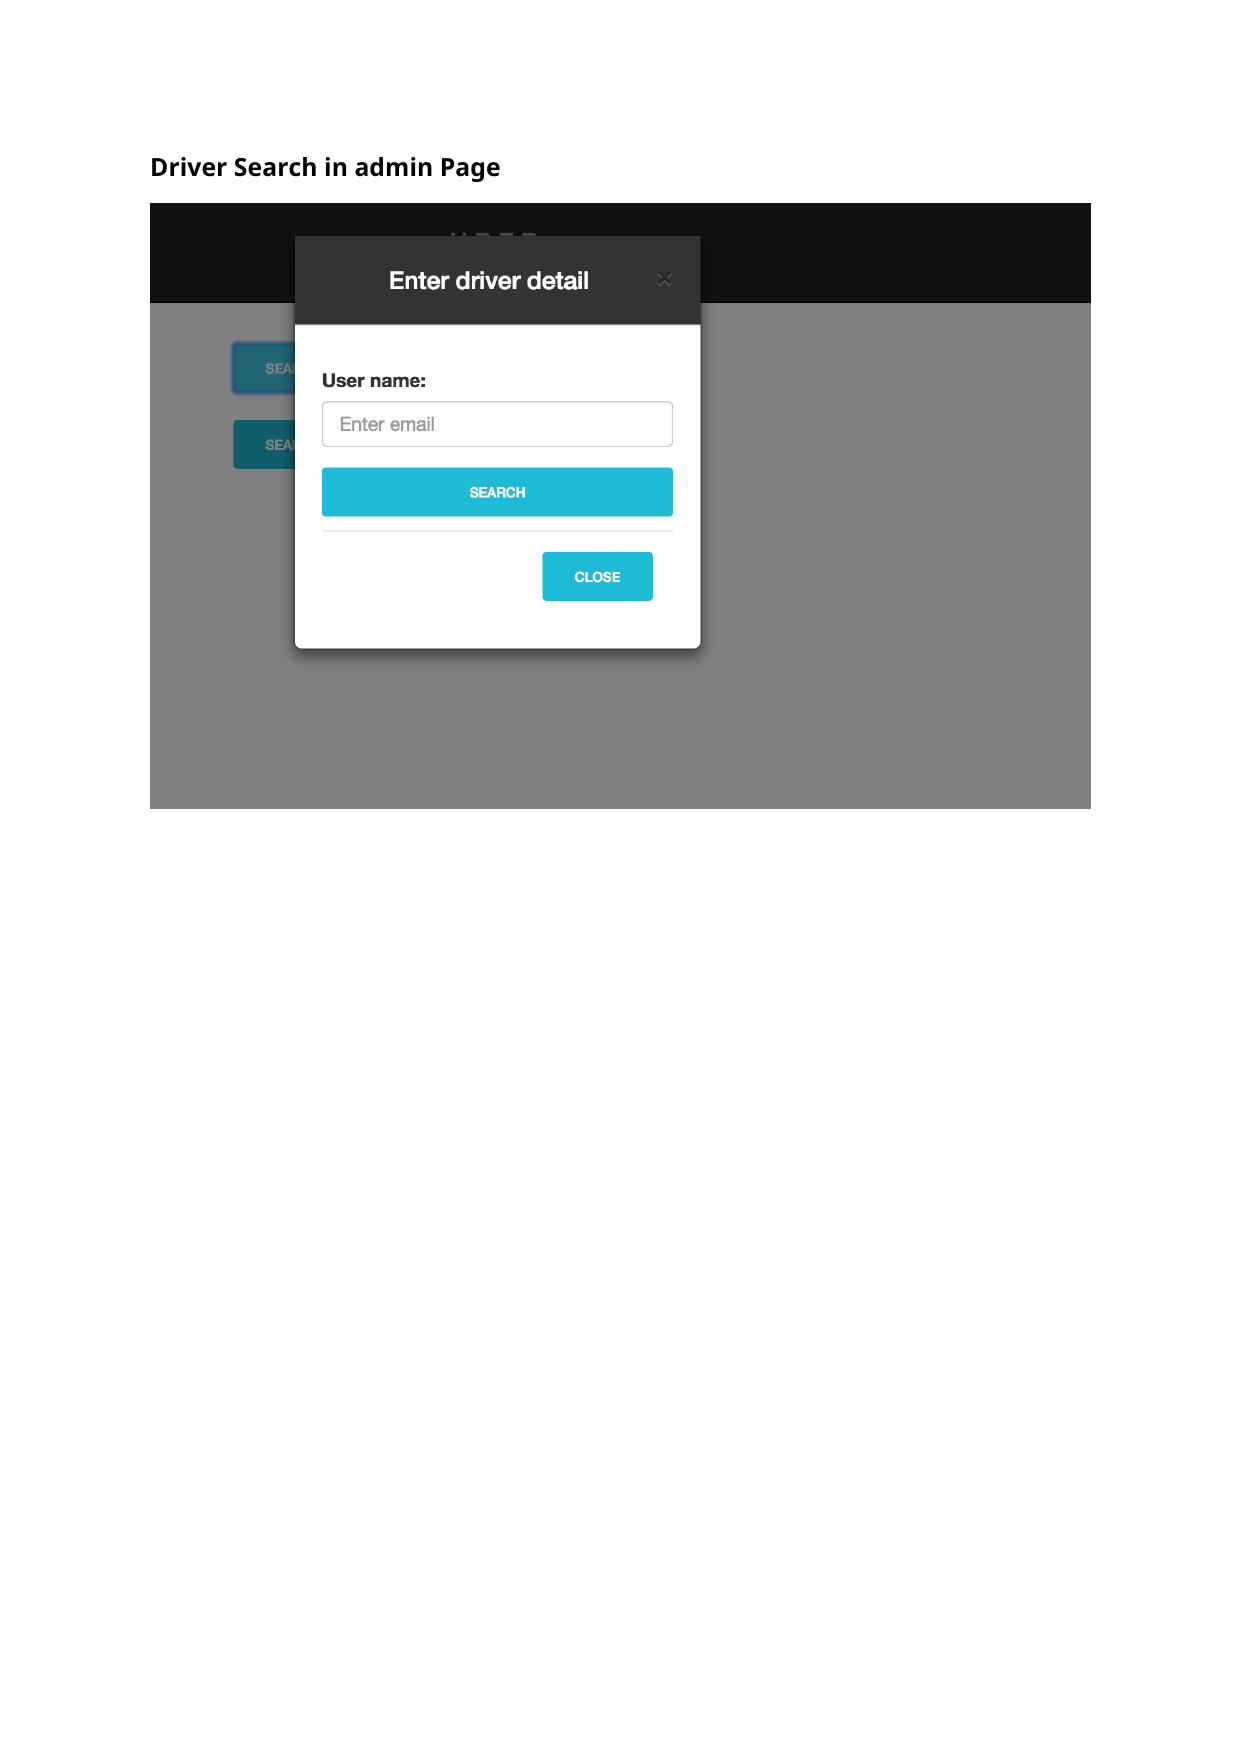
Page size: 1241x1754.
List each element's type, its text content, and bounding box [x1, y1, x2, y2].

picture [150, 203, 1091, 809]
text Driver Search in admin Page [150, 150, 1083, 184]
